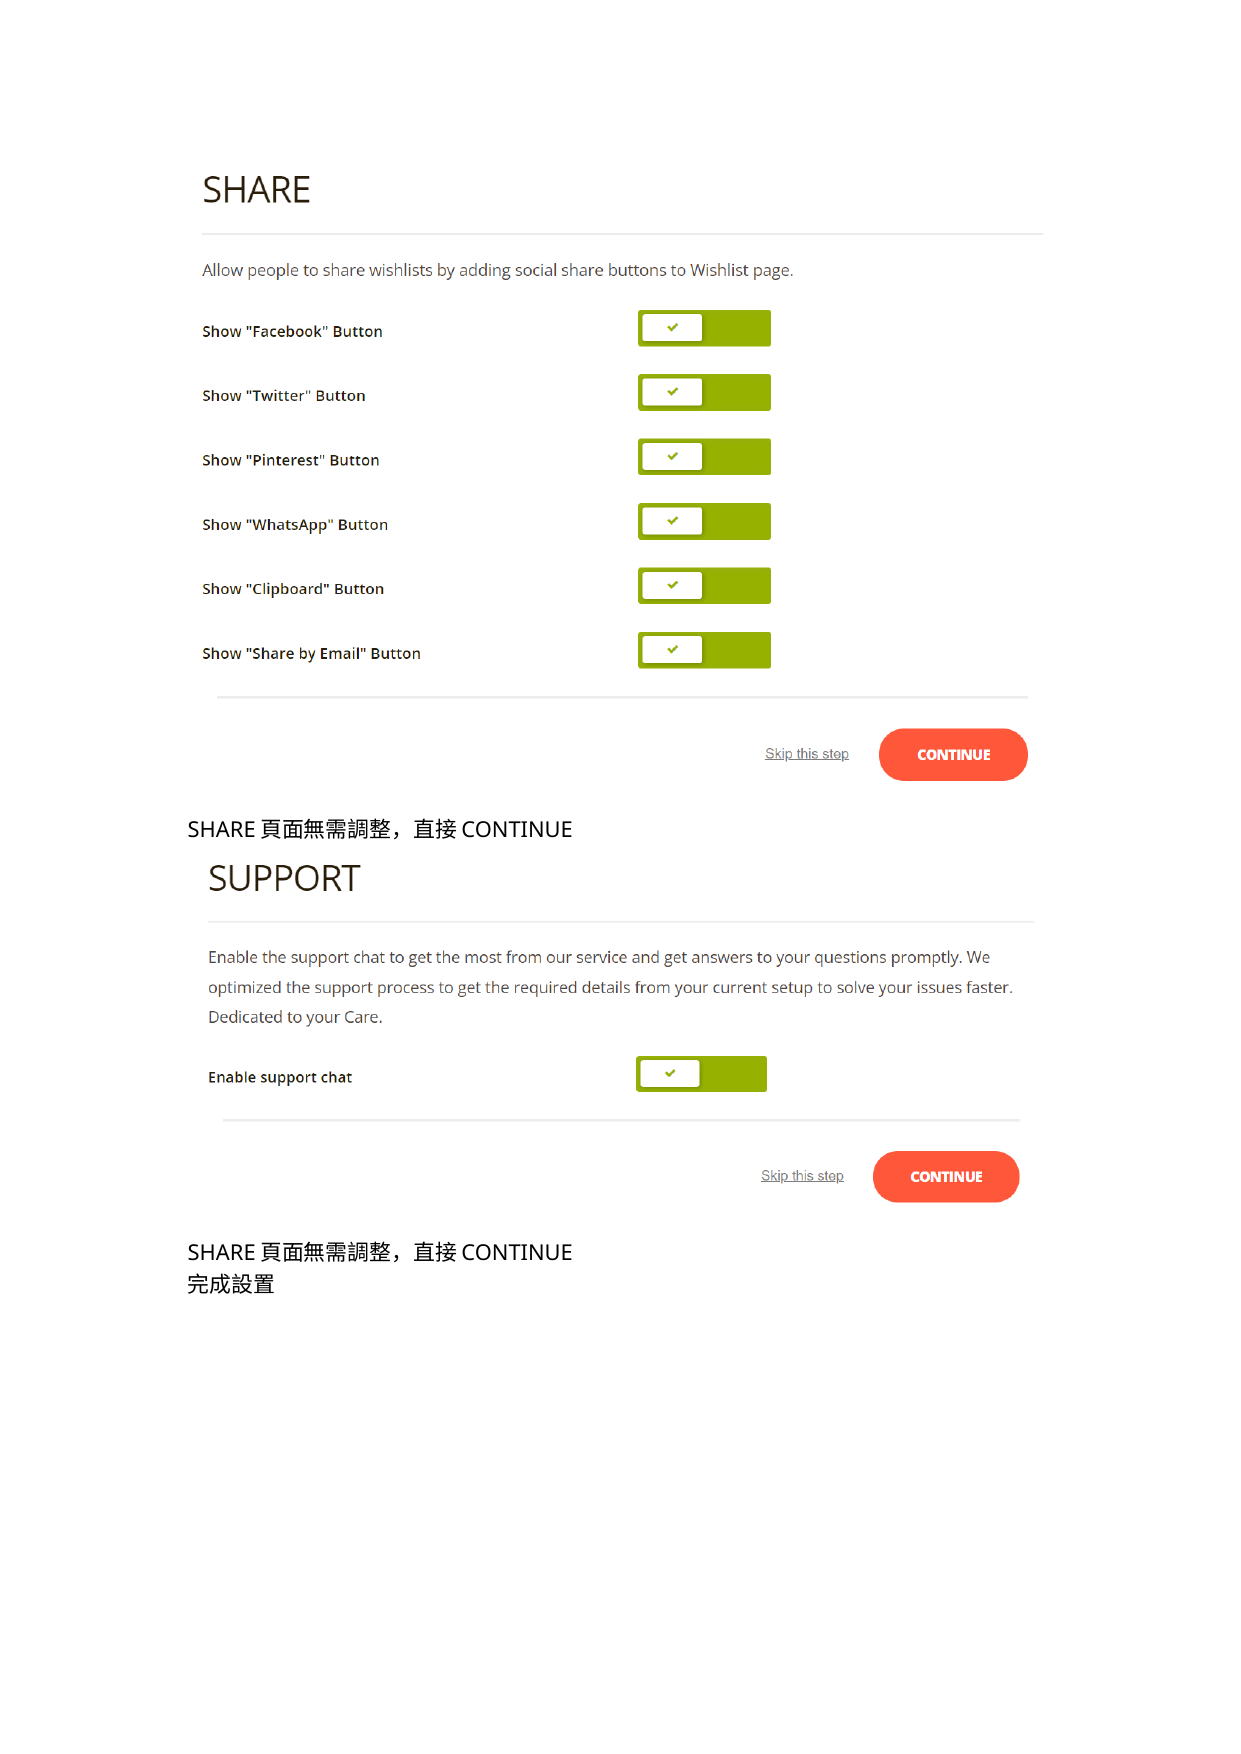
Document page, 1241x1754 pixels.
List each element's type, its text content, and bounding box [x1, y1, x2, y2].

text 完成設置 [187, 1267, 1053, 1299]
text SHARE頁面無需調整，直接CONTINUE [187, 812, 1053, 844]
picture [187, 162, 1053, 788]
picture [187, 844, 1053, 1214]
text SHARE頁面無需調整，直接CONTINUE [187, 1234, 1053, 1267]
